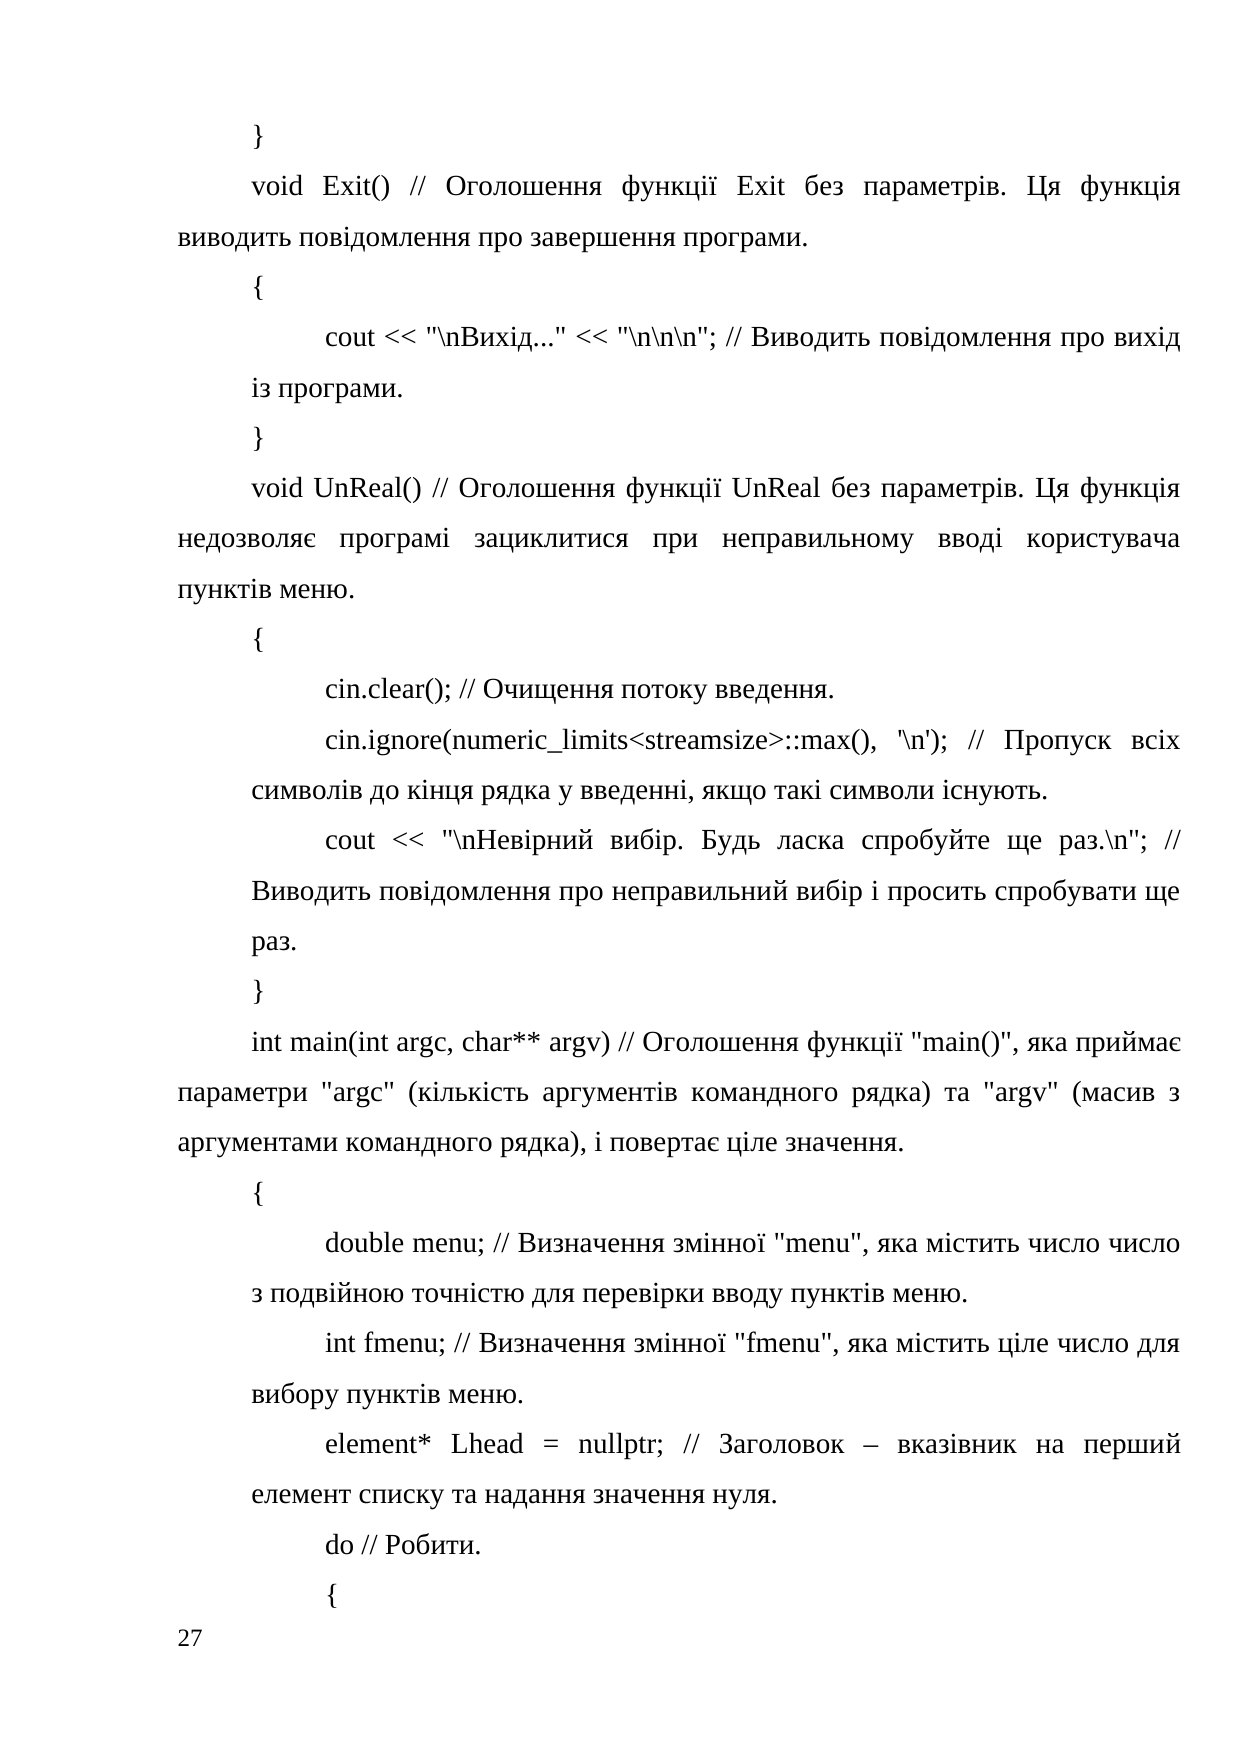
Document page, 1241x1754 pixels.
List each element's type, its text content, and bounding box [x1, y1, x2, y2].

text cin.clear(); // Очищення потоку введення. [251, 672, 1181, 705]
text double menu; // Визначення змінної "menu", яка містить число число з подвійною точністю для перевірки вводу пунктів меню. [251, 1225, 1181, 1309]
text void Exit() // Оголошення функції Exit без параметрів. Ця функція виводить повідомлення про завершення програми. [177, 168, 1181, 252]
text { [177, 1175, 1181, 1208]
text } [177, 118, 1181, 152]
text } [177, 420, 1181, 453]
text element* Lhead = nullptr; // Заголовок – вказівник на перший елемент списку та надання значення нуля. [251, 1426, 1181, 1510]
text } [177, 973, 1181, 1007]
text cin.ignore(numeric_limits<streamsize>::max(), '\n'); // Пропуск всіх символів до кінця рядка у введенні, якщо такі символи існують. [251, 722, 1181, 806]
text { [177, 269, 1181, 303]
text { [251, 1577, 1181, 1611]
text cout << "\nНевірний вибір. Будь ласка спробуйте ще раз.\n"; // Виводить повідомлення про неправильний вибір і просить спробувати ще раз. [251, 822, 1181, 957]
text { [177, 621, 1181, 655]
text int main(int argc, char** argv) // Oголошення функції "main()", яка приймає параметри "argc" (кількість аргументів командного рядка) та "argv" (масив з аргументами командного рядка), і повертає ціле значення. [177, 1024, 1181, 1158]
text void UnReal() // Оголошення функції UnReal без параметрів. Ця функція недозволяє програмі зациклитися при неправильному вводі користувача пунктів меню. [177, 470, 1181, 604]
text do // Робити. [251, 1527, 1181, 1560]
text cout << "\nВихід..." << "\n\n\n"; // Виводить повідомлення про вихід із програми. [251, 319, 1181, 403]
text int fmenu; // Визначення змінної "fmenu", яка містить ціле число для вибору пунктів меню. [251, 1326, 1181, 1409]
